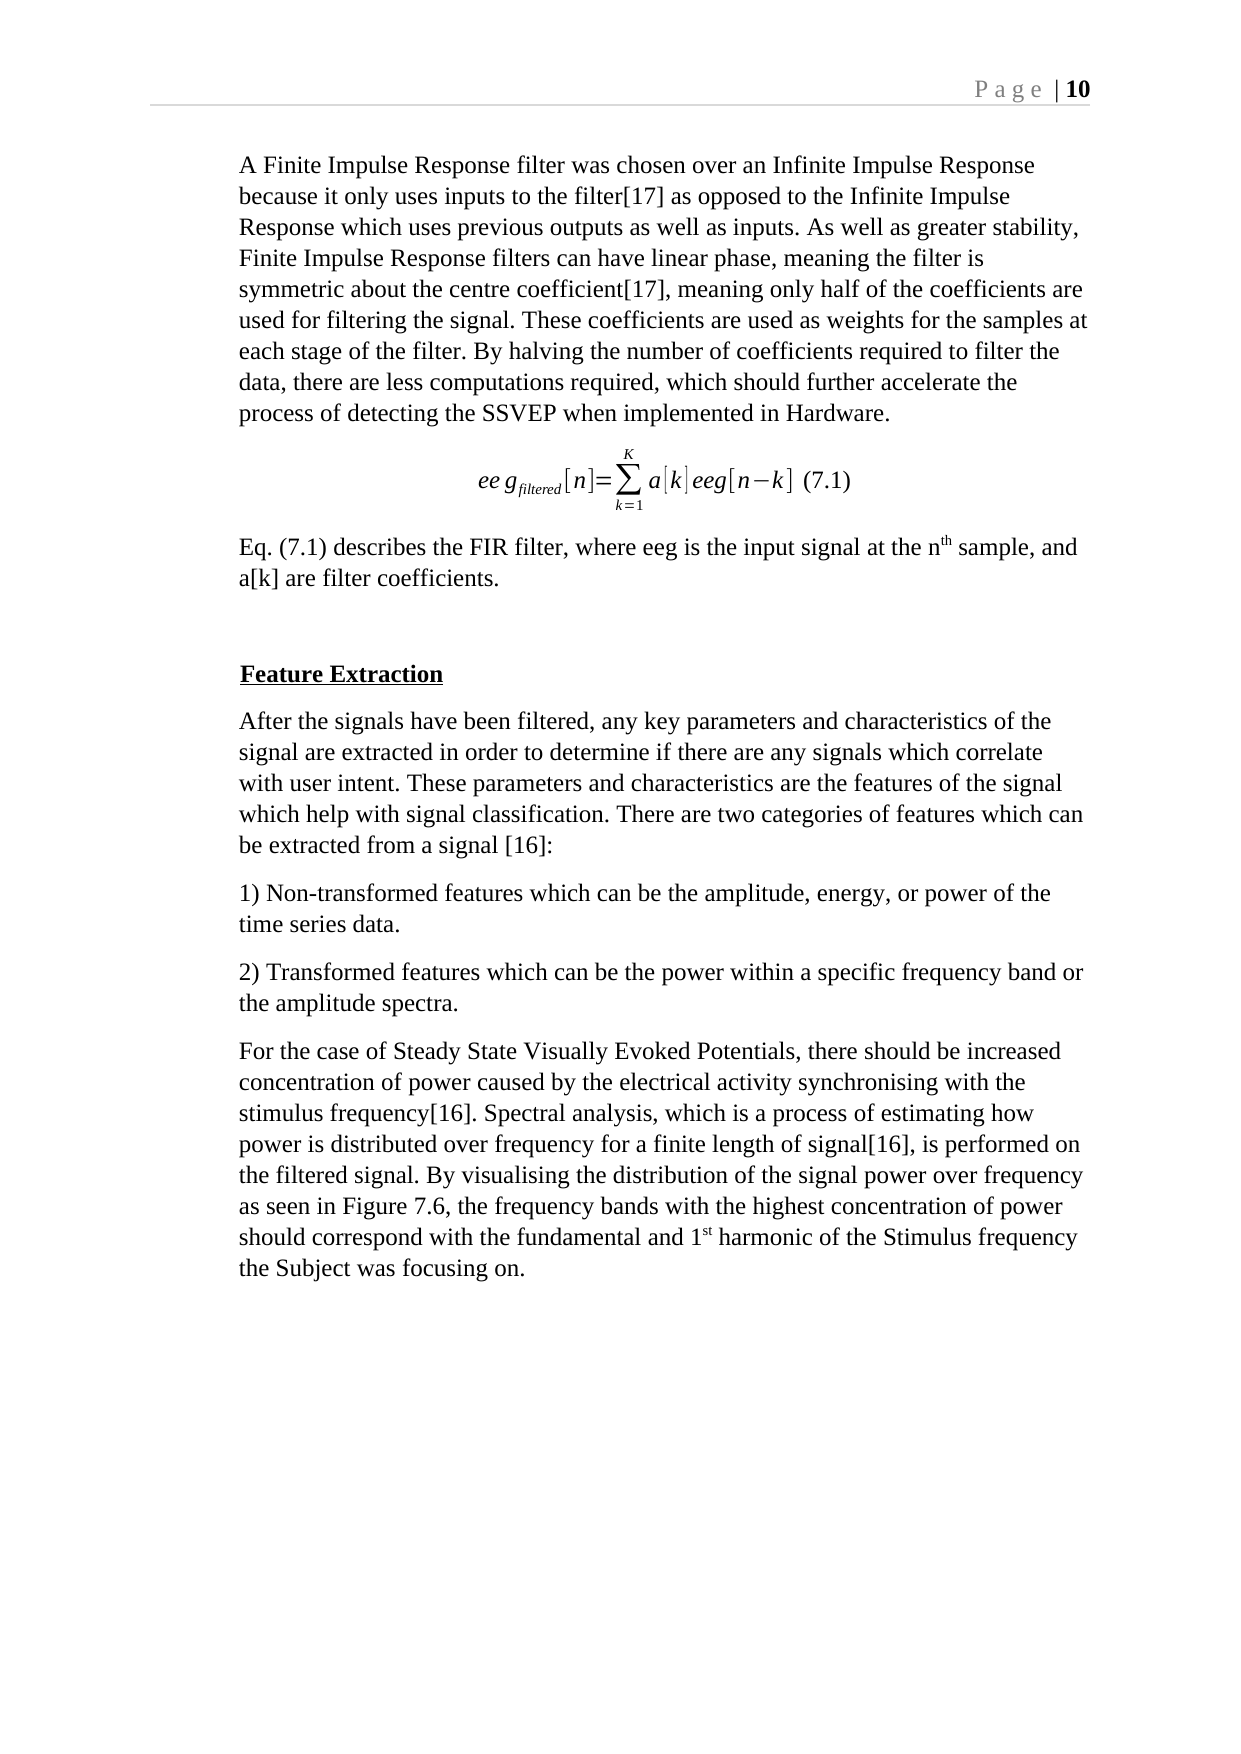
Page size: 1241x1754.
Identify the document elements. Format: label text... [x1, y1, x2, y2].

subtitle Feature Extraction [240, 659, 1090, 687]
text (7.1) [239, 446, 1090, 513]
text 2) Transformed features which can be the power within a specific frequency band or the amplitude spectra. [239, 957, 1090, 1017]
text For the case of Steady State Visually Evoked Potentials, there should be increased concentration of power caused by the electrical activity synchronising with the stimulus frequency[16]. Spectral analysis, which is a process of estimating how power is distributed over frequency for a finite length of signal[16], is performed on the filtered signal. By visualising the distribution of the signal power over frequency as seen in Figure 7.6, the frequency bands with the highest concentration of power should correspond with the fundamental and 1st harmonic of the Stimulus frequency the Subject was focusing on. [239, 1036, 1090, 1282]
text 1) Non-transformed features which can be the amplitude, energy, or power of the time series data. [239, 878, 1090, 938]
text A Finite Impulse Response filter was chosen over an Infinite Impulse Response because it only uses inputs to the filter[17] as opposed to the Infinite Impulse Response which uses previous outputs as well as inputs. As well as greater stability, Finite Impulse Response filters can have linear phase, meaning the filter is symmetric about the centre coefficient[17], meaning only half of the coefficients are used for filtering the signal. These coefficients are used as weights for the samples at each stage of the filter. By halving the number of coefficients required to filter the data, there are less computations required, which should further accelerate the process of detecting the SSVEP when implemented in Hardware. [239, 150, 1090, 427]
text After the signals have been filtered, any key parameters and characteristics of the signal are extracted in order to determine if there are any signals which correlate with user intent. These parameters and characteristics are the features of the signal which help with signal classification. There are two categories of features which can be extracted from a signal [16]: [239, 706, 1090, 859]
text Eq. (7.1) describes the FIR filter, where eeg is the input signal at the nth sample, and a[k] are filter coefficients. [239, 532, 1090, 592]
